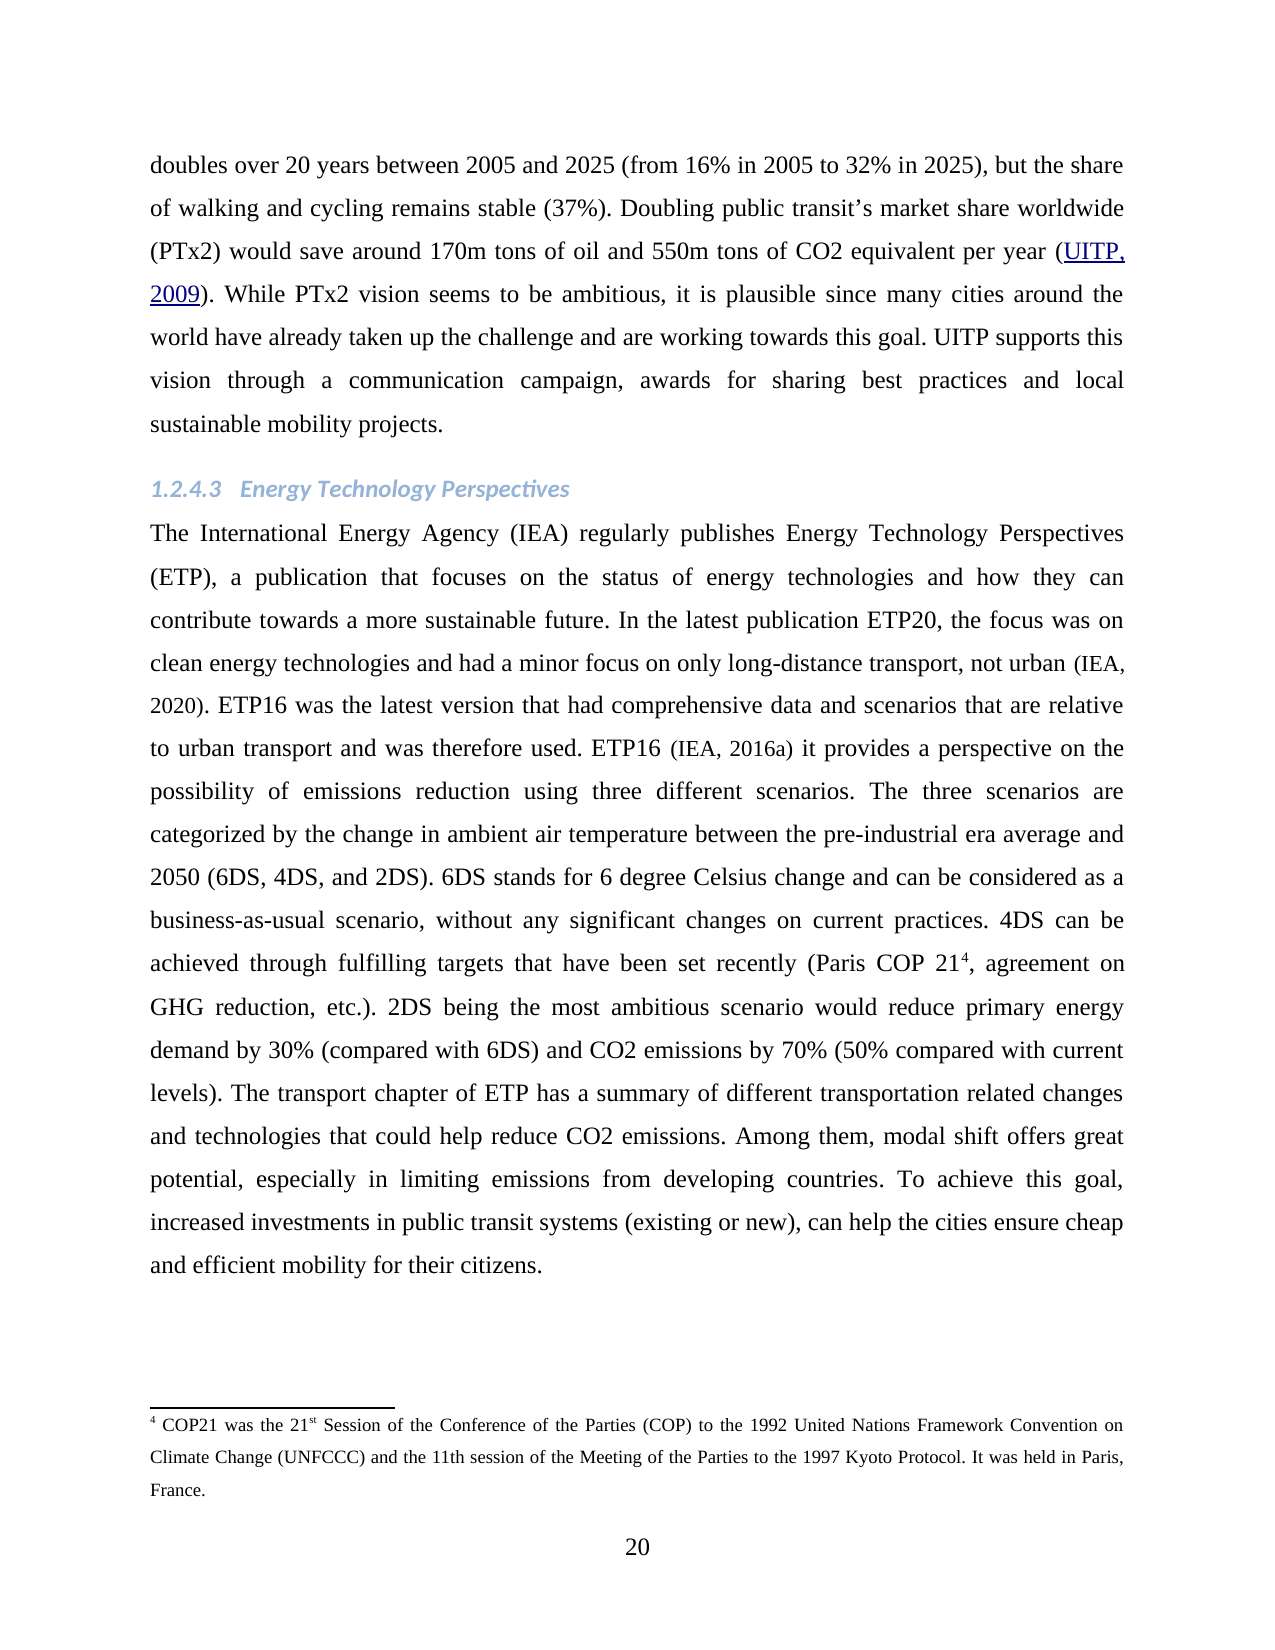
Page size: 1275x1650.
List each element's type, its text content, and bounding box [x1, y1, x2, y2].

subtitle Energy Technology Perspectives [150, 473, 1125, 503]
text The International Energy Agency (IEA) regularly publishes Energy Technology Perspectives (ETP), a publication that focuses on the status of energy technologies and how they can contribute towards a more sustainable future. In the latest publication ETP20, the focus was on clean energy technologies and had a minor focus on only long-distance transport, not urban (IEA, 2020). ETP16 was the latest version that had comprehensive data and scenarios that are relative to urban transport and was therefore used. ETP16 (IEA, 2016a) it provides a perspective on the possibility of emissions reduction using three different scenarios. The three scenarios are categorized by the change in ambient air temperature between the pre-industrial era average and 2050 (6DS, 4DS, and 2DS). 6DS stands for 6 degree Celsius change and can be considered as a business-as-usual scenario, without any significant changes on current practices. 4DS can be achieved through fulfilling targets that have been set recently (Paris COP 21, agreement on GHG reduction, etc.). 2DS being the most ambitious scenario would reduce primary energy demand by 30% (compared with 6DS) and CO2 emissions by 70% (50% compared with current levels). The transport chapter of ETP has a summary of different transportation related changes and technologies that could help reduce CO2 emissions. Among them, modal shift offers great potential, especially in limiting emissions from developing countries. To achieve this goal, increased investments in public transit systems (existing or new), can help the cities ensure cheap and efficient mobility for their citizens. [150, 518, 1125, 1279]
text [150, 150, 1125, 437]
